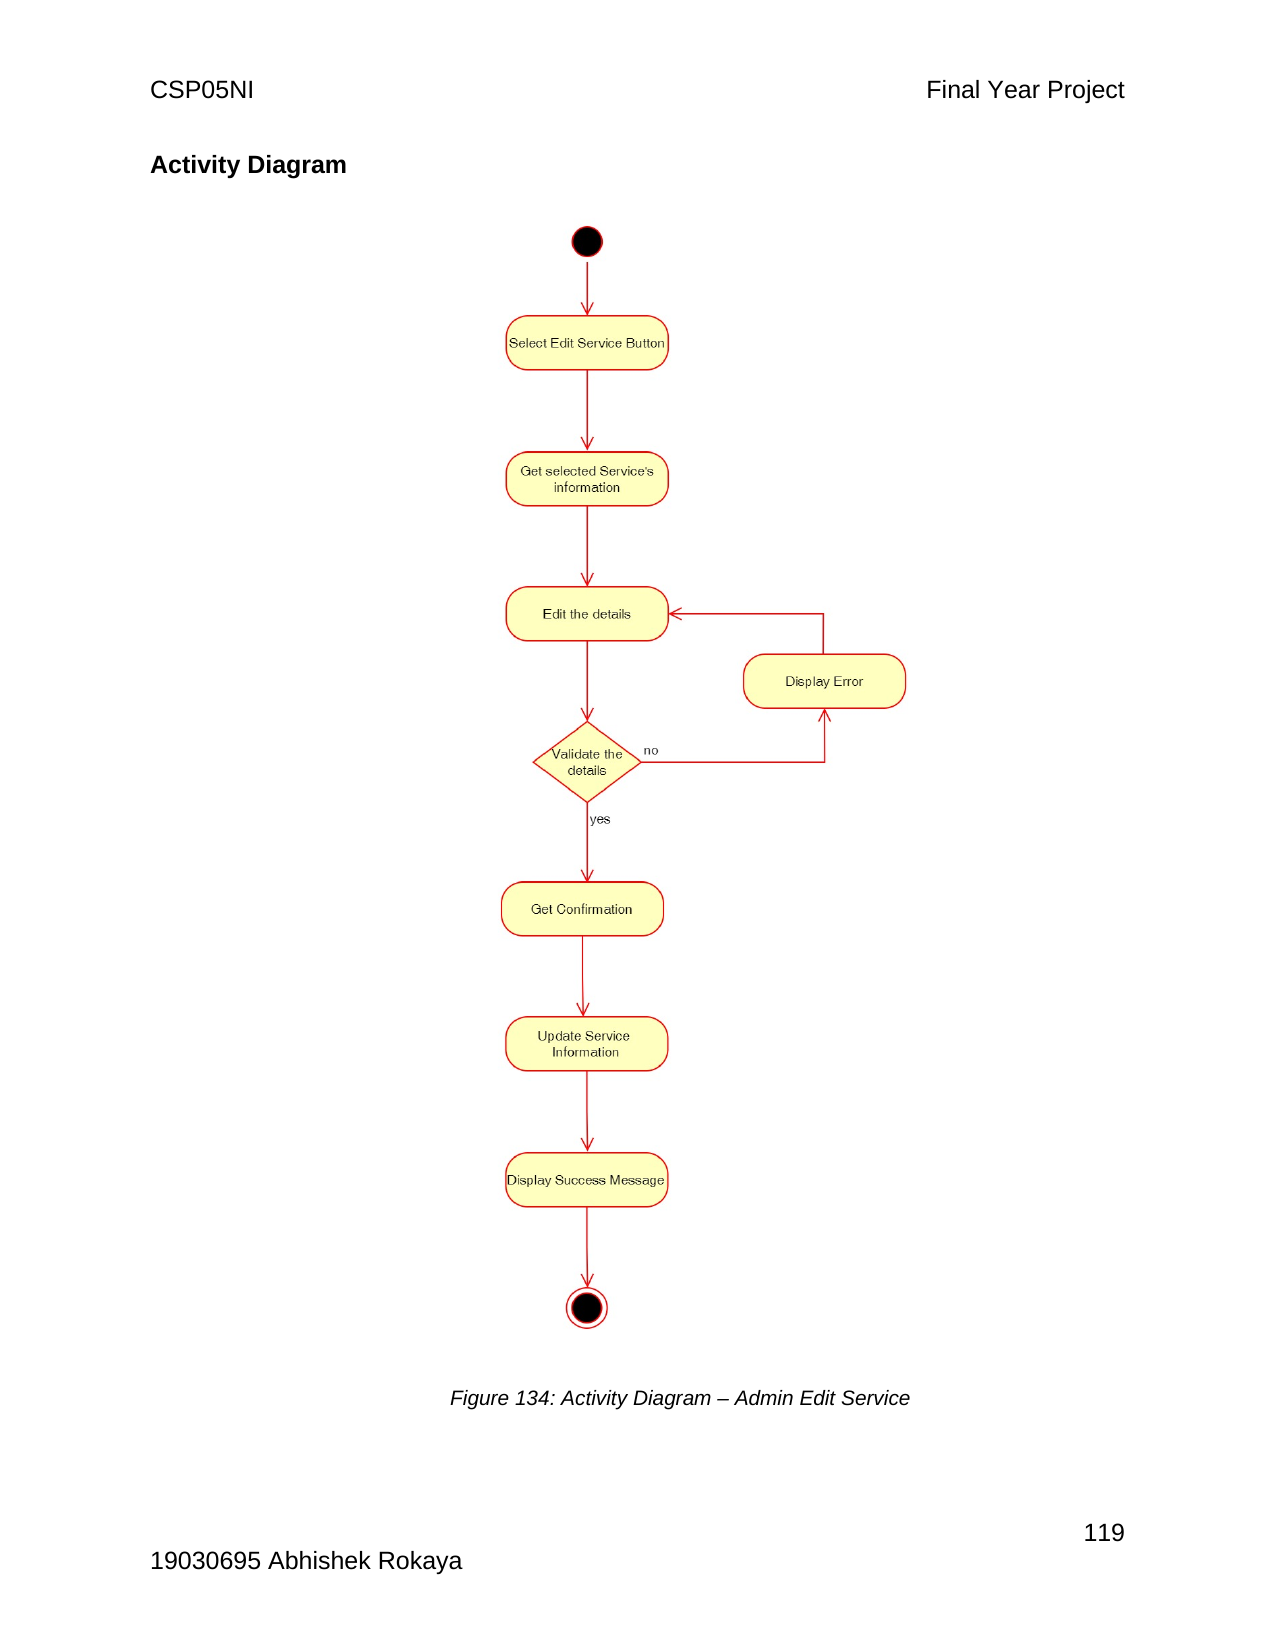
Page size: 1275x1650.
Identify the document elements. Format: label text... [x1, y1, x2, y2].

text Activity Diagram [150, 150, 1125, 179]
picture [487, 207, 920, 1342]
text Figure 134: Activity Diagram – Admin Edit Service [375, 1386, 1125, 1410]
